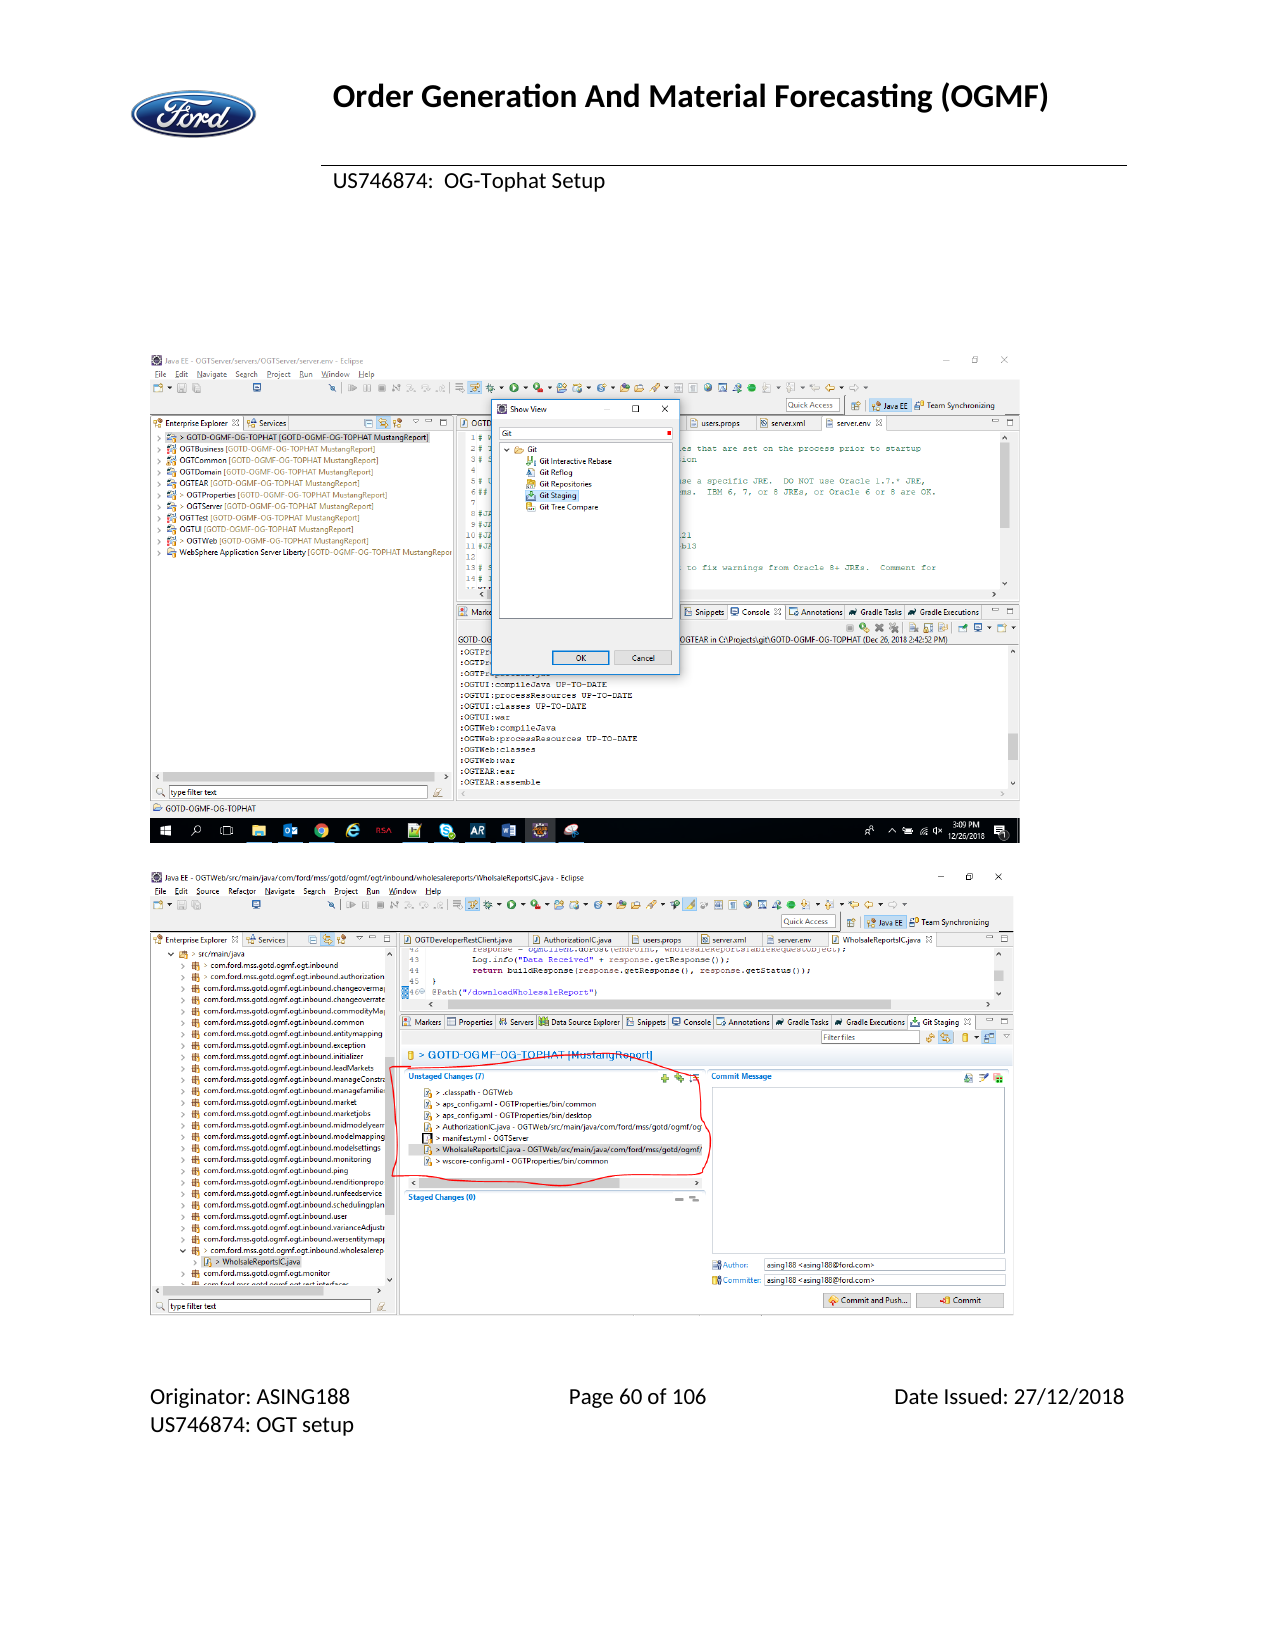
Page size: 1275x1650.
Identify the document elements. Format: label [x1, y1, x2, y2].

picture [150, 353, 1020, 843]
picture [150, 870, 1014, 1316]
picture [115, 75, 272, 154]
